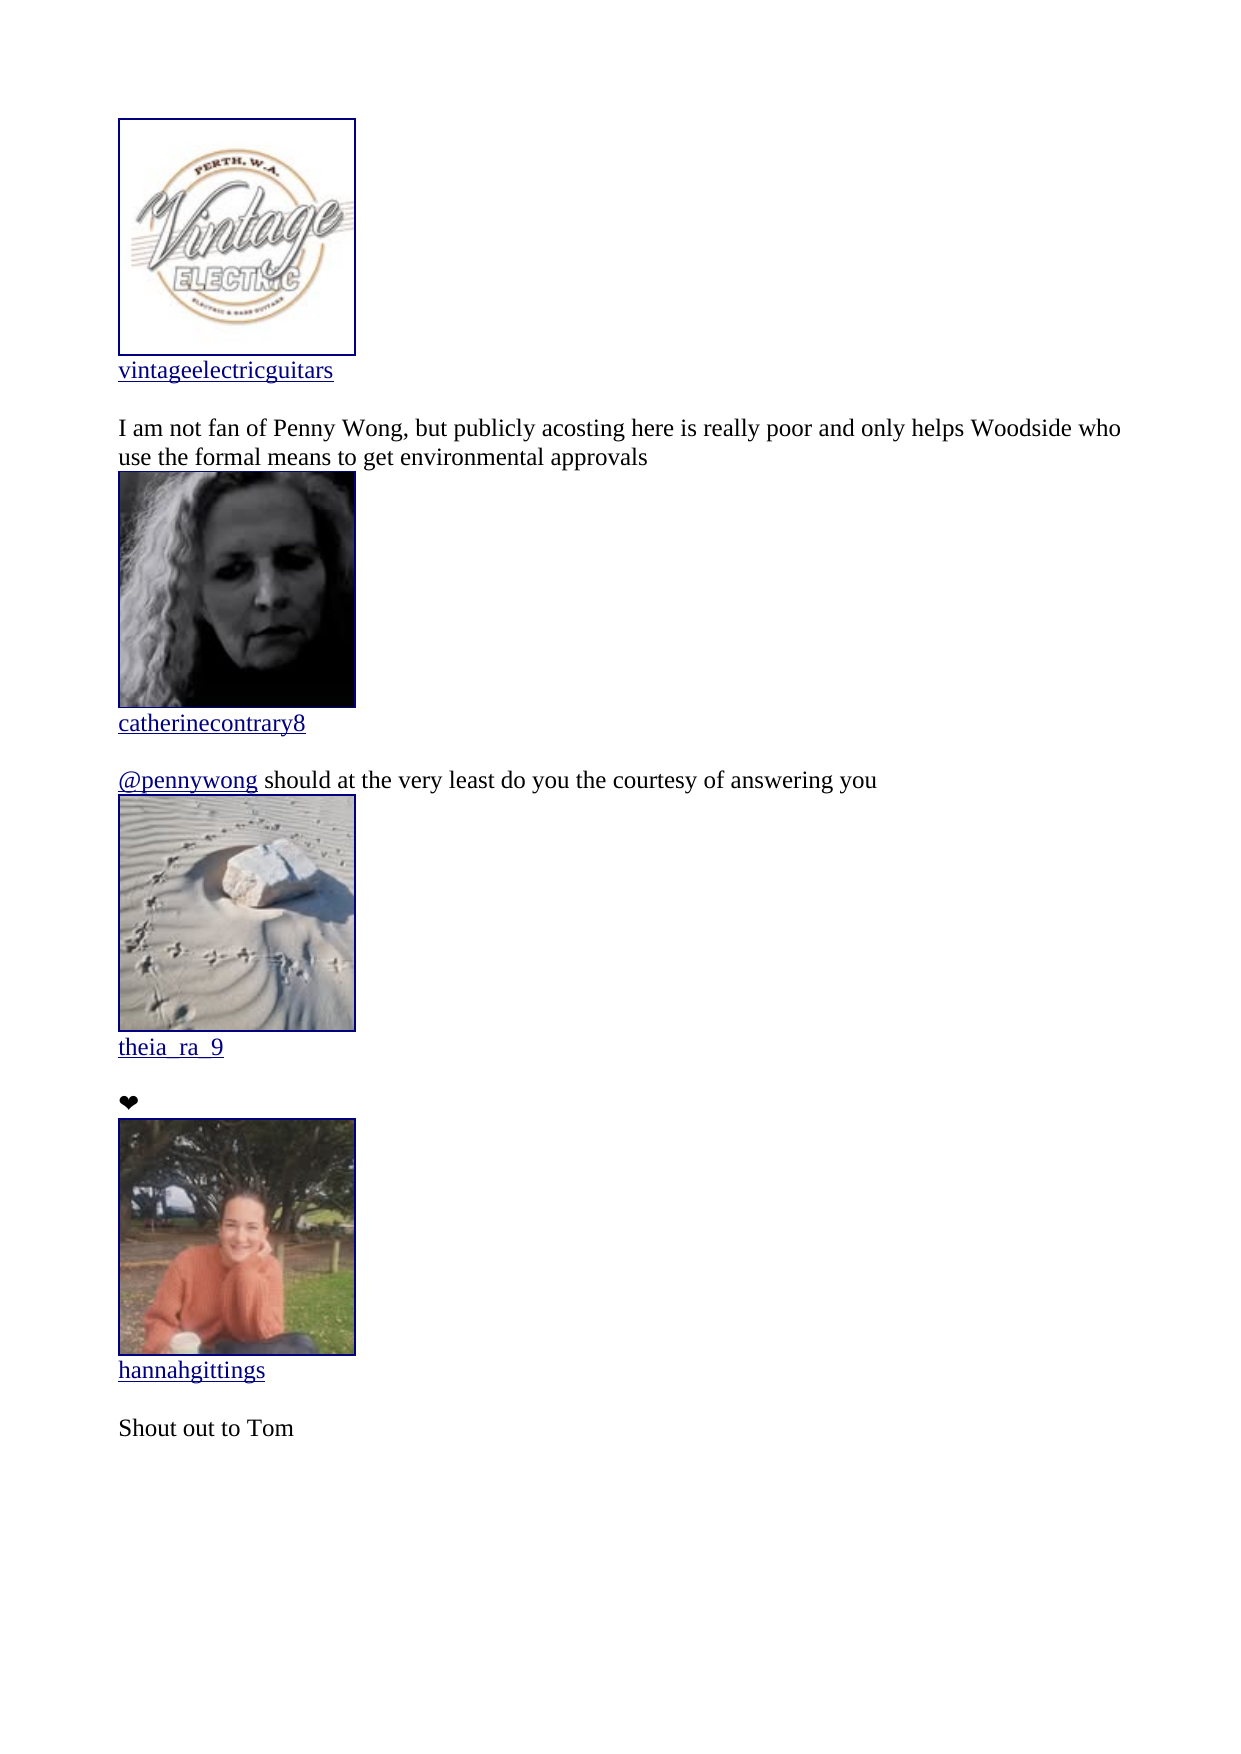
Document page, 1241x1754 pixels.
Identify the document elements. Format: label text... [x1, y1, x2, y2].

text @pennywong should at the very least do you the courtesy of answering you 🔥🔥🔥🔥🔥 [118, 766, 1122, 794]
picture [120, 472, 354, 707]
text ❤️🔥👏 [118, 1089, 1122, 1118]
text vintageelectricguitars [118, 356, 1122, 384]
picture [120, 796, 354, 1030]
picture [120, 120, 354, 354]
text hannahgittings [118, 1356, 1122, 1384]
text theia_ra_9 [118, 1032, 1122, 1061]
text catherinecontrary8 [118, 708, 1122, 737]
picture [120, 1120, 354, 1354]
text Shout out to Tom👏 [118, 1413, 1122, 1442]
text I am not fan of Penny Wong, but publicly acosting here is really poor and only helps Woodside who use the formal means to get environmental approvals 🔥 [118, 413, 1122, 471]
